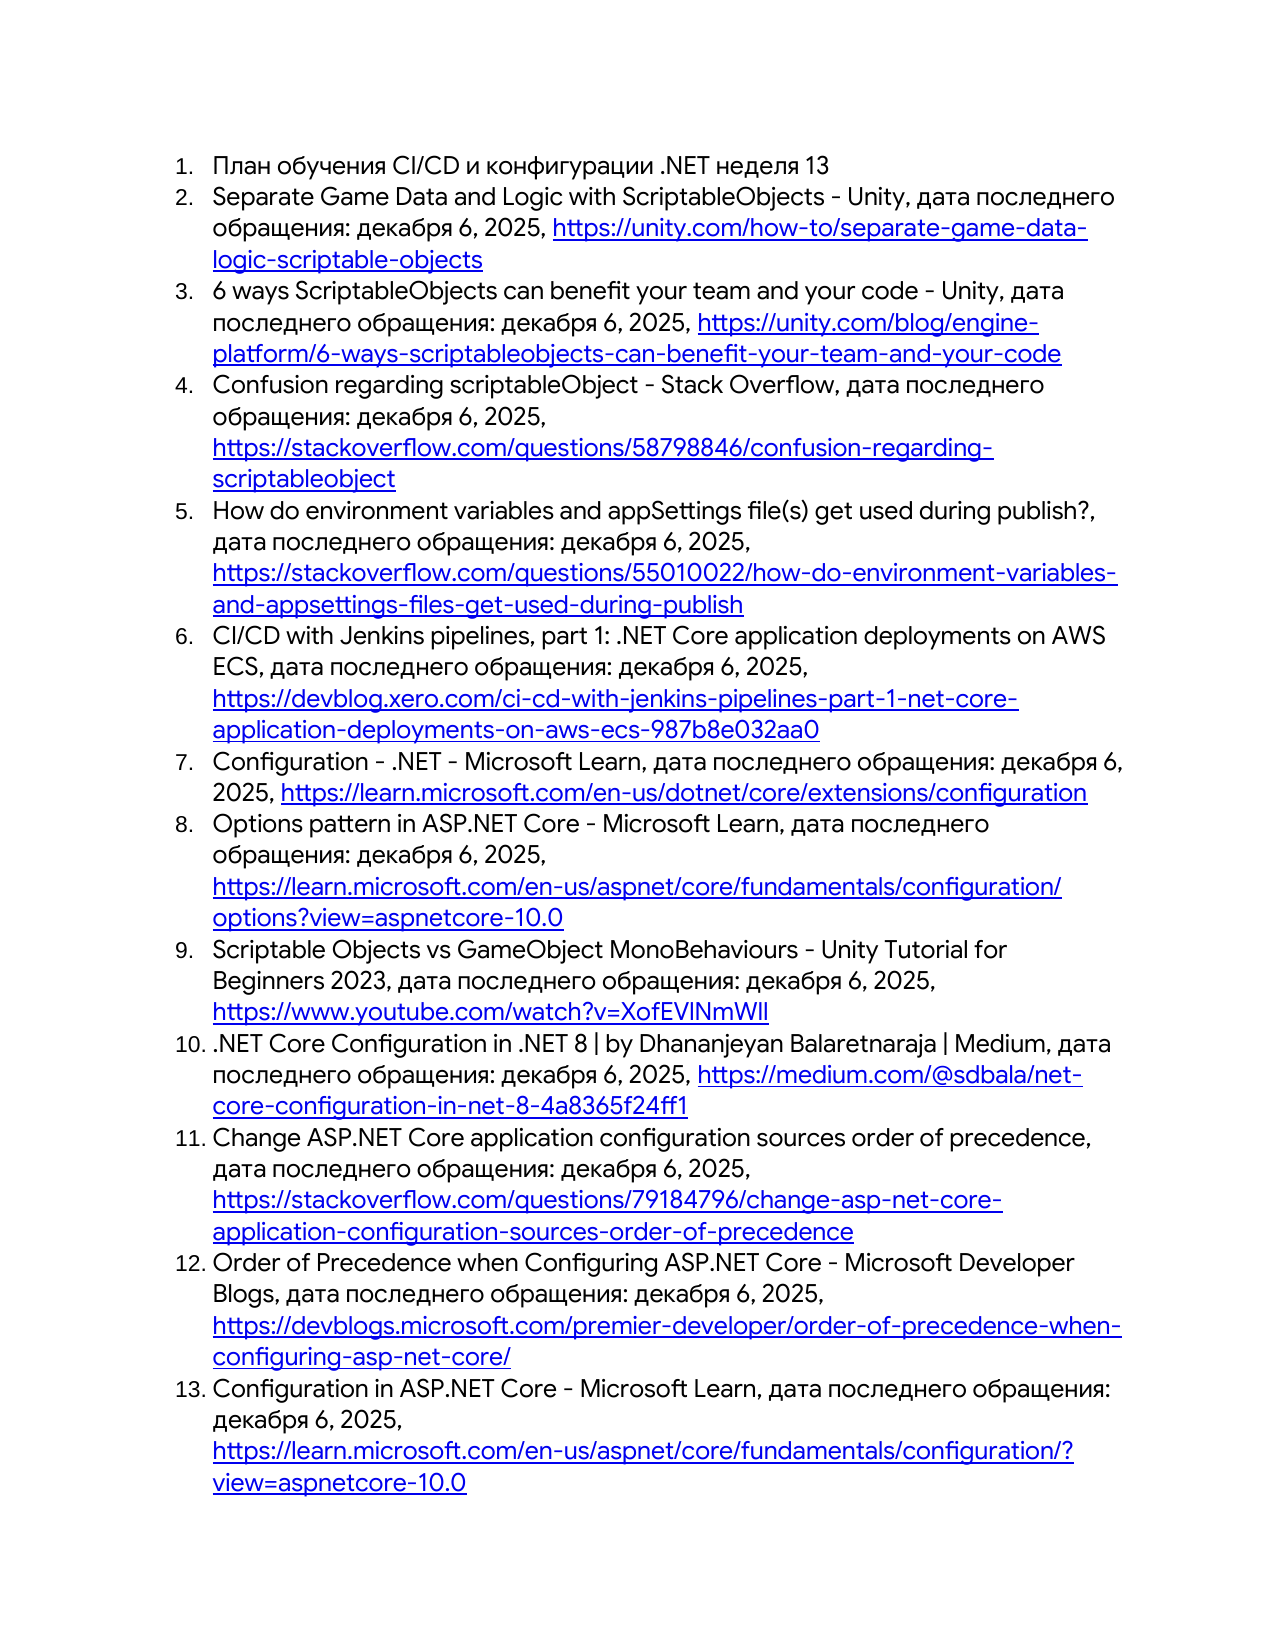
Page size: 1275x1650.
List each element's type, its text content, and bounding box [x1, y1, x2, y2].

list Confusion regarding scriptableObject - Stack Overflow, дата последнего обращения: декабря 6, 2025, https://stackoverflow.com/questions/58798846/confusion-regarding-scriptableobject [175, 369, 1125, 495]
list План обучения CI/CD и конфигурации .NET неделя 13 [175, 150, 1125, 181]
list How do environment variables and appSettings file(s) get used during publish?, дата последнего обращения: декабря 6, 2025, https://stackoverflow.com/questions/55010022/how-do-environment-variables-and-appsettings-files-get-used-during-publish [175, 495, 1125, 620]
list CI/CD with Jenkins pipelines, part 1: .NET Core application deployments on AWS ECS, дата последнего обращения: декабря 6, 2025, https://devblog.xero.com/ci-cd-with-jenkins-pipelines-part-1-net-core-application-deployments-on-aws-ecs-987b8e032aa0 [175, 620, 1125, 746]
list Scriptable Objects vs GameObject MonoBehaviours - Unity Tutorial for Beginners 2023, дата последнего обращения: декабря 6, 2025, https://www.youtube.com/watch?v=XofEVlNmWlI [175, 934, 1125, 1028]
list Separate Game Data and Logic with ScriptableObjects - Unity, дата последнего обращения: декабря 6, 2025, https://unity.com/how-to/separate-game-data-logic-scriptable-objects [175, 181, 1125, 275]
list Change ASP.NET Core application configuration sources order of precedence, дата последнего обращения: декабря 6, 2025, https://stackoverflow.com/questions/79184796/change-asp-net-core-application-configuration-sources-order-of-precedence [175, 1122, 1125, 1247]
list 6 ways ScriptableObjects can benefit your team and your code - Unity, дата последнего обращения: декабря 6, 2025, https://unity.com/blog/engine-platform/6-ways-scriptableobjects-can-benefit-your-team-and-your-code [175, 275, 1125, 369]
list Configuration in ASP.NET Core - Microsoft Learn, дата последнего обращения: декабря 6, 2025, https://learn.microsoft.com/en-us/aspnet/core/fundamentals/configuration/?view=aspnetcore-10.0 [175, 1373, 1125, 1498]
list .NET Core Configuration in .NET 8 | by Dhananjeyan Balaretnaraja | Medium, дата последнего обращения: декабря 6, 2025, https://medium.com/@sdbala/net-core-configuration-in-net-8-4a8365f24ff1 [175, 1028, 1125, 1122]
list Order of Precedence when Configuring ASP.NET Core - Microsoft Developer Blogs, дата последнего обращения: декабря 6, 2025, https://devblogs.microsoft.com/premier-developer/order-of-precedence-when-configuring-asp-net-core/ [175, 1247, 1125, 1373]
list Options pattern in ASP.NET Core - Microsoft Learn, дата последнего обращения: декабря 6, 2025, https://learn.microsoft.com/en-us/aspnet/core/fundamentals/configuration/options?view=aspnetcore-10.0 [175, 808, 1125, 934]
list Configuration - .NET - Microsoft Learn, дата последнего обращения: декабря 6, 2025, https://learn.microsoft.com/en-us/dotnet/core/extensions/configuration [175, 746, 1125, 808]
